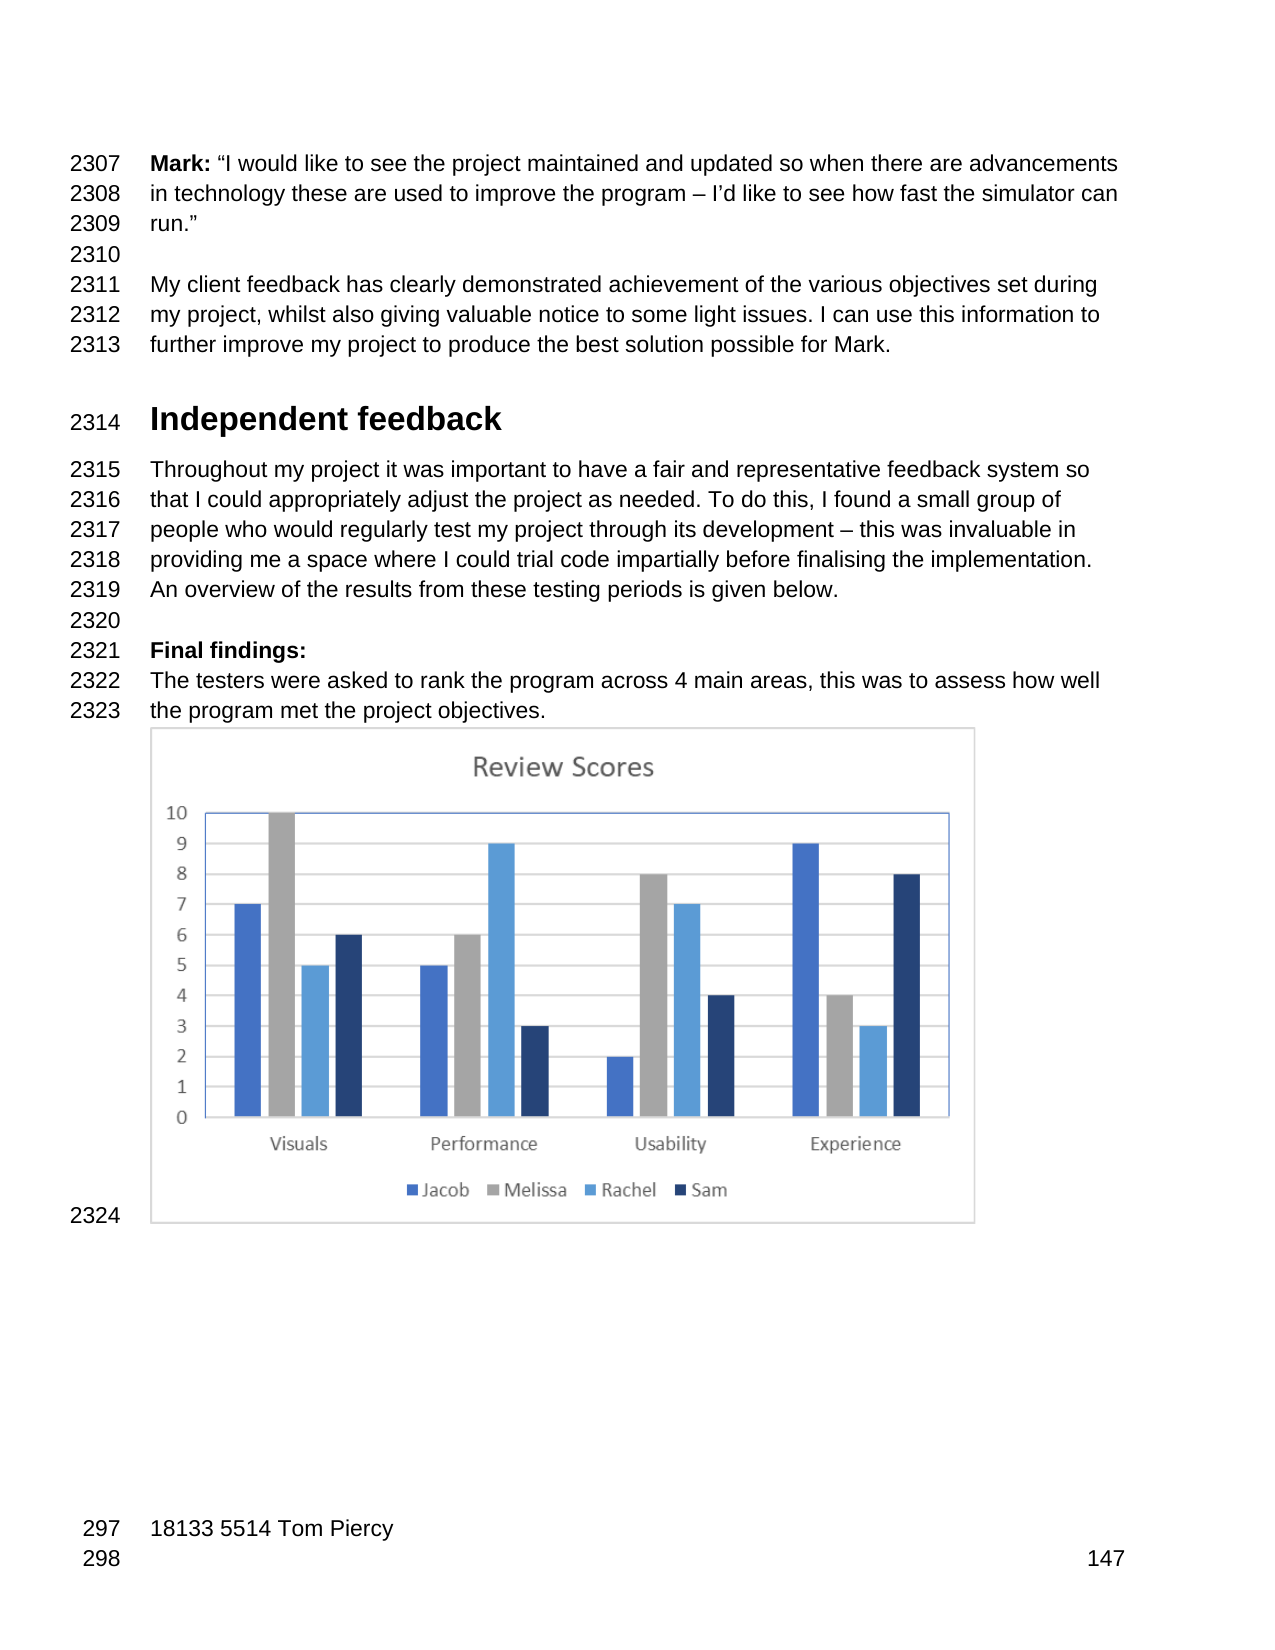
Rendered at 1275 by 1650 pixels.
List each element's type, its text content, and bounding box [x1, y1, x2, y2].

text Mark: “I would like to see the project maintained and updated so when there are advancements in technology these are used to improve the program – I’d like to see how fast the simulator can run.” [150, 150, 1125, 237]
text Throughout my project it was important to have a fair and representative feedback system so that I could appropriately adjust the project as needed. To do this, I found a small group of people who would regularly test my project through its development – this was invaluable in providing me a space where I could trial code impartially before finalising the implementation. An overview of the results from these testing periods is given below. [150, 456, 1125, 603]
picture [150, 727, 976, 1224]
text Final findings: [150, 637, 1125, 663]
text The testers were asked to rank the program across 4 main areas, this was to assess how well the program met the project objectives. [150, 667, 1125, 724]
subtitle Independent feedback [150, 399, 1125, 437]
text My client feedback has clearly demonstrated achievement of the various objectives set during my project, whilst also giving valuable notice to some light issues. I can use this information to further improve my project to produce the best solution possible for Mark. [150, 271, 1125, 358]
